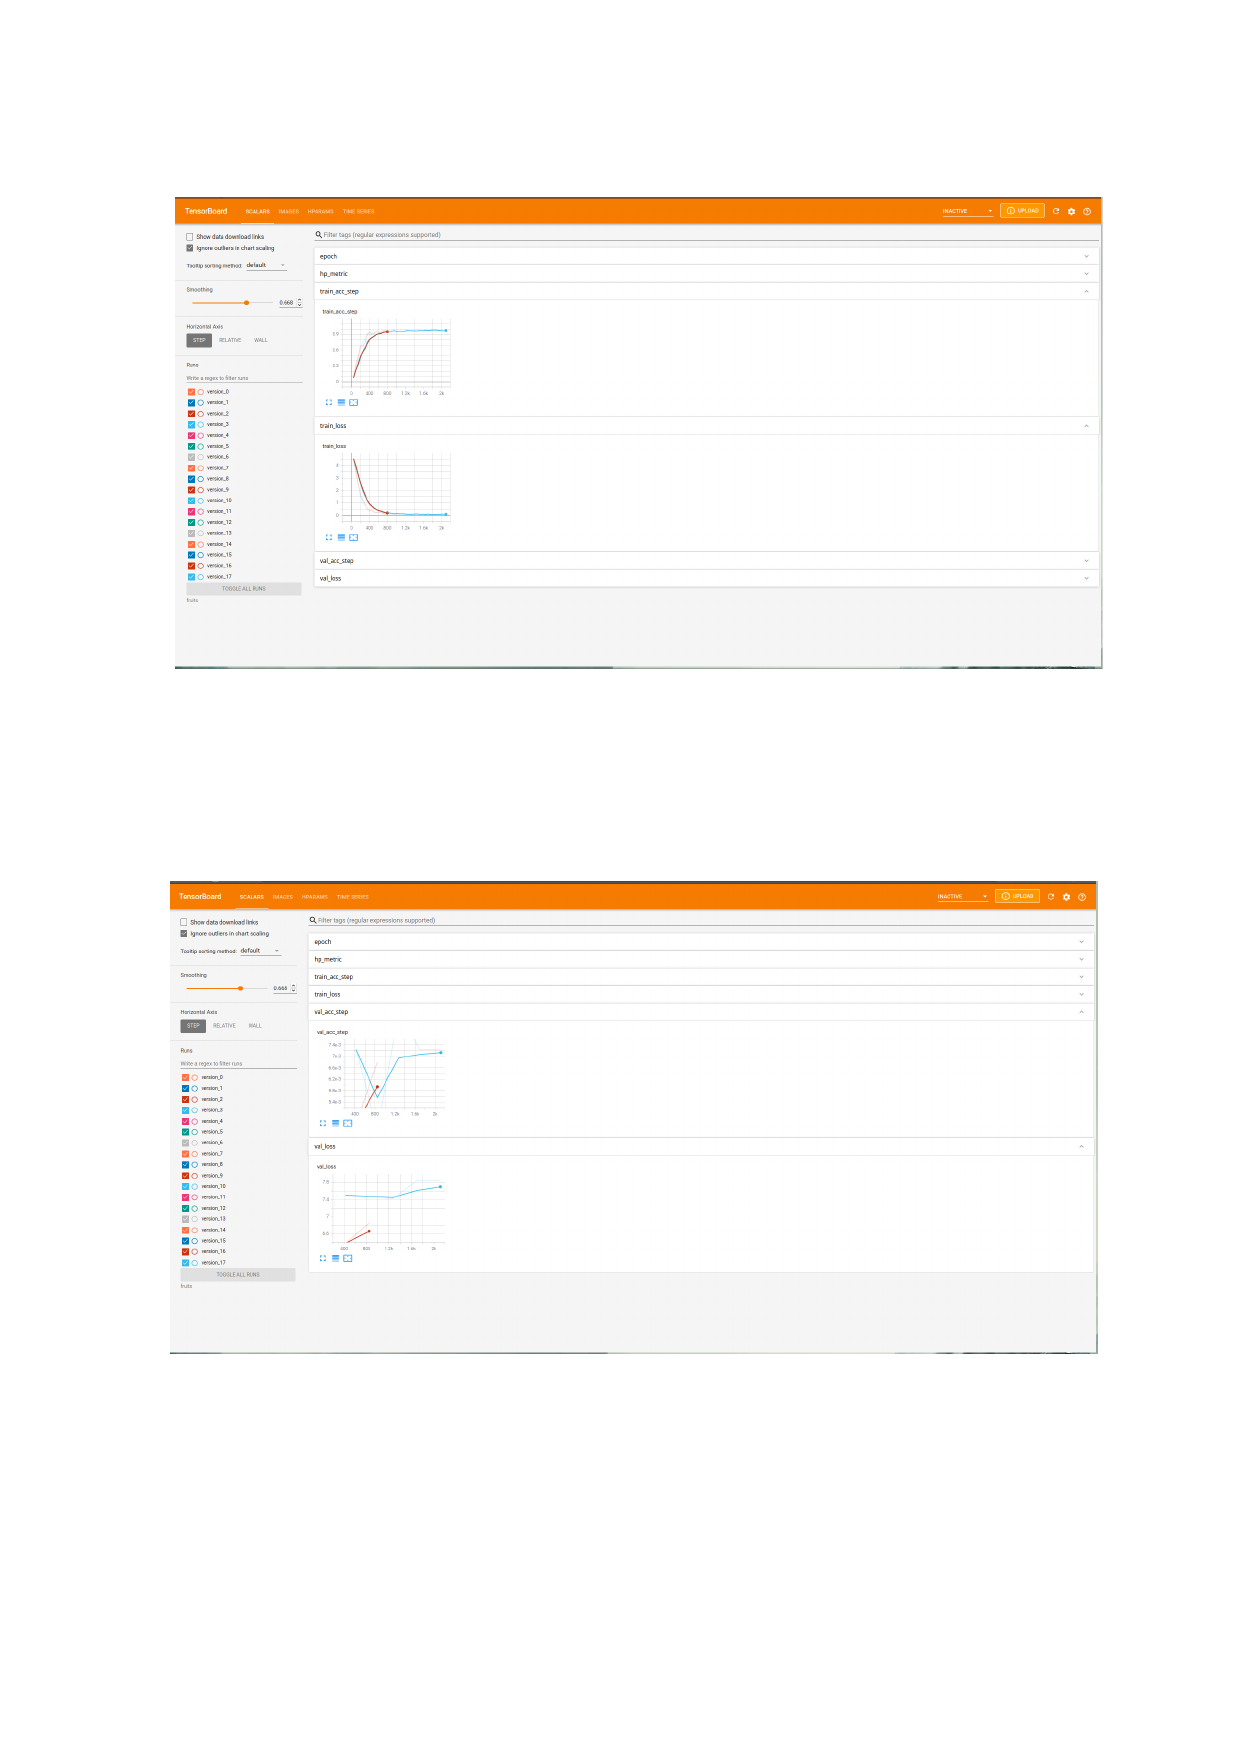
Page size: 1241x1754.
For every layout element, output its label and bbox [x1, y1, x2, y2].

picture [175, 197, 1103, 669]
picture [170, 881, 1098, 1354]
